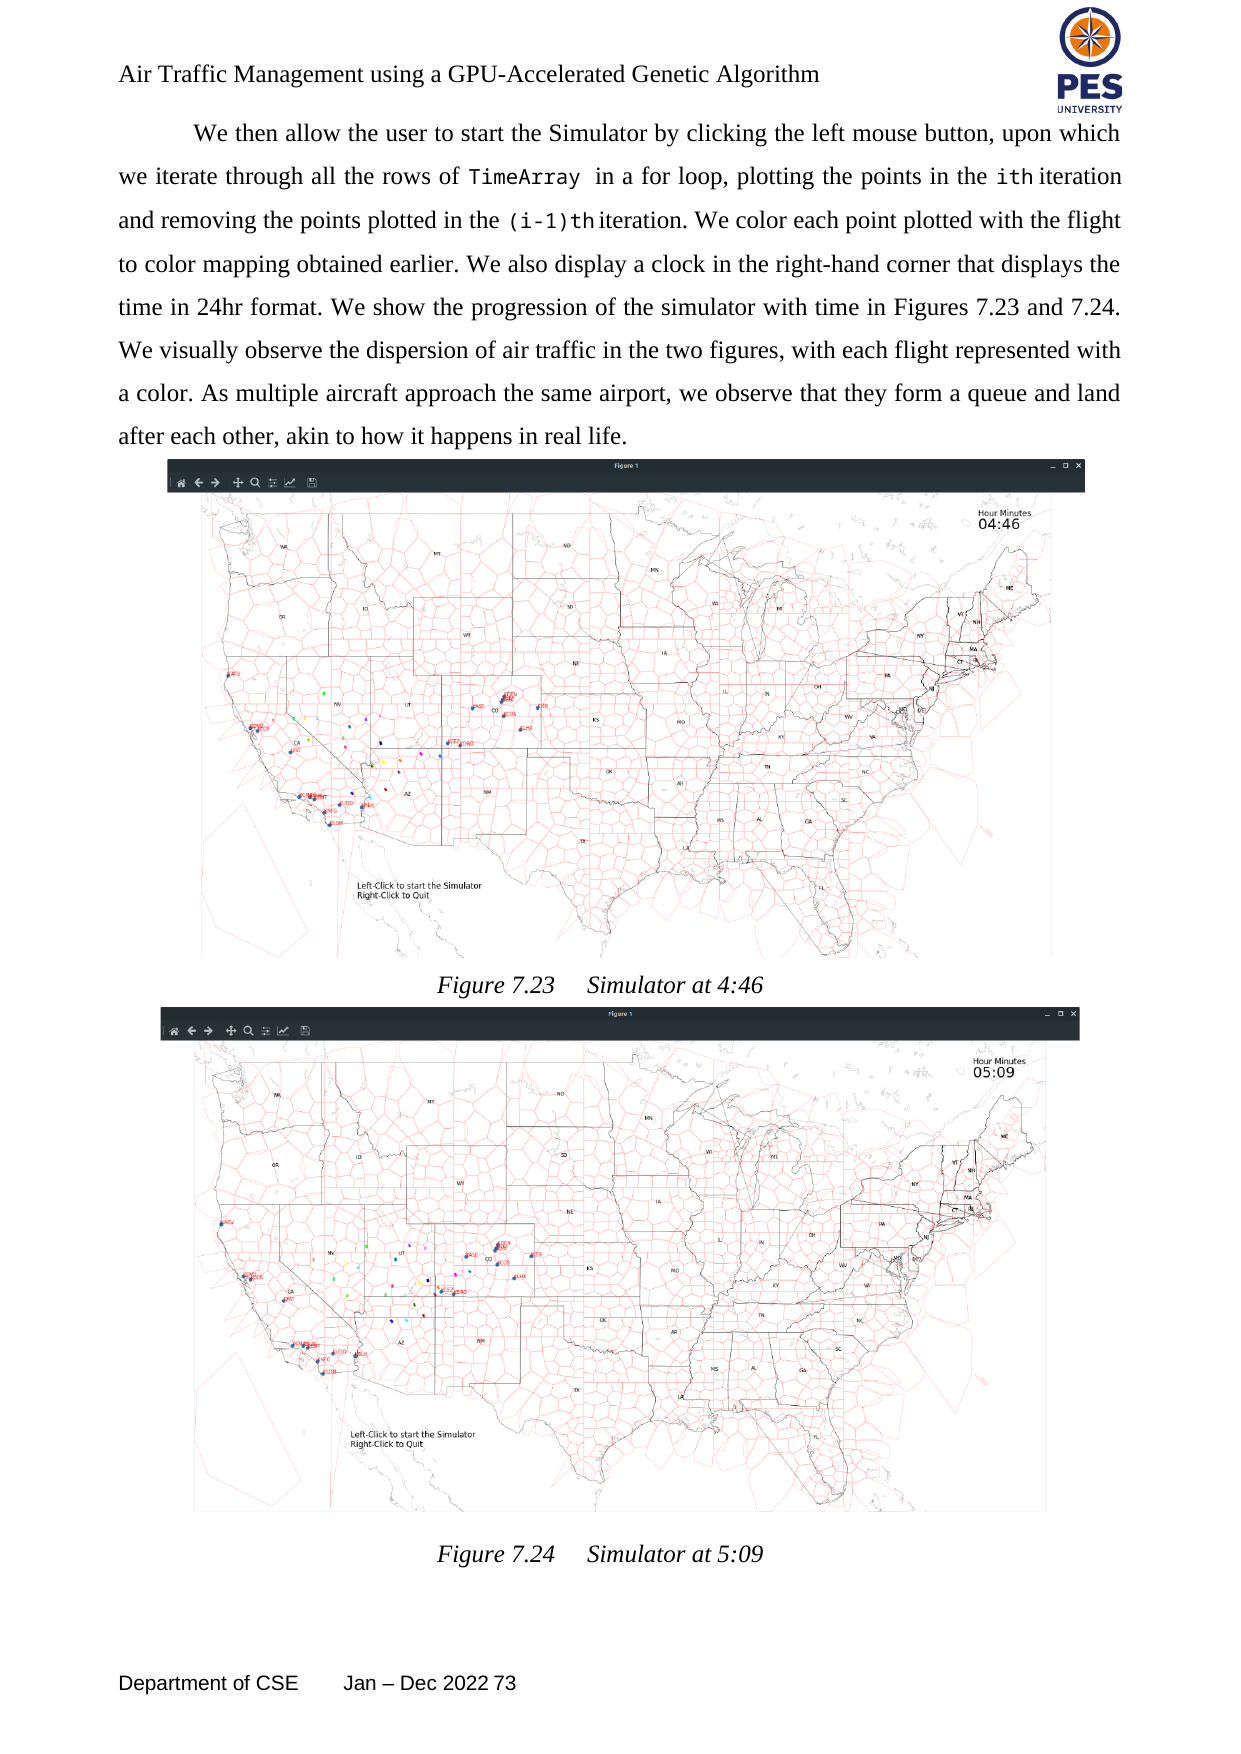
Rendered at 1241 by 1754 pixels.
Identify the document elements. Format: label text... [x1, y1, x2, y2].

picture [1057, 7, 1123, 116]
text We then allow the user to start the Simulator by clicking the left mouse button, upon which we iterate through all the rows of TimeArray in a for loop, plotting the points in the ith iteration and removing the points plotted in the (i-1)th iteration. We color each point plotted with the flight to color mapping obtained earlier. We also display a clock in the right-hand corner that displays the time in 24hr format. We show the progression of the simulator with time in Figures 7.23 and 7.24. We visually observe the dispersion of air traffic in the two figures, with each flight represented with a color. As multiple aircraft approach the same airport, we observe that they form a queue and land after each other, akin to how it happens in real life. [118, 118, 1122, 450]
picture [167, 459, 1085, 958]
picture [160, 1007, 1080, 1512]
